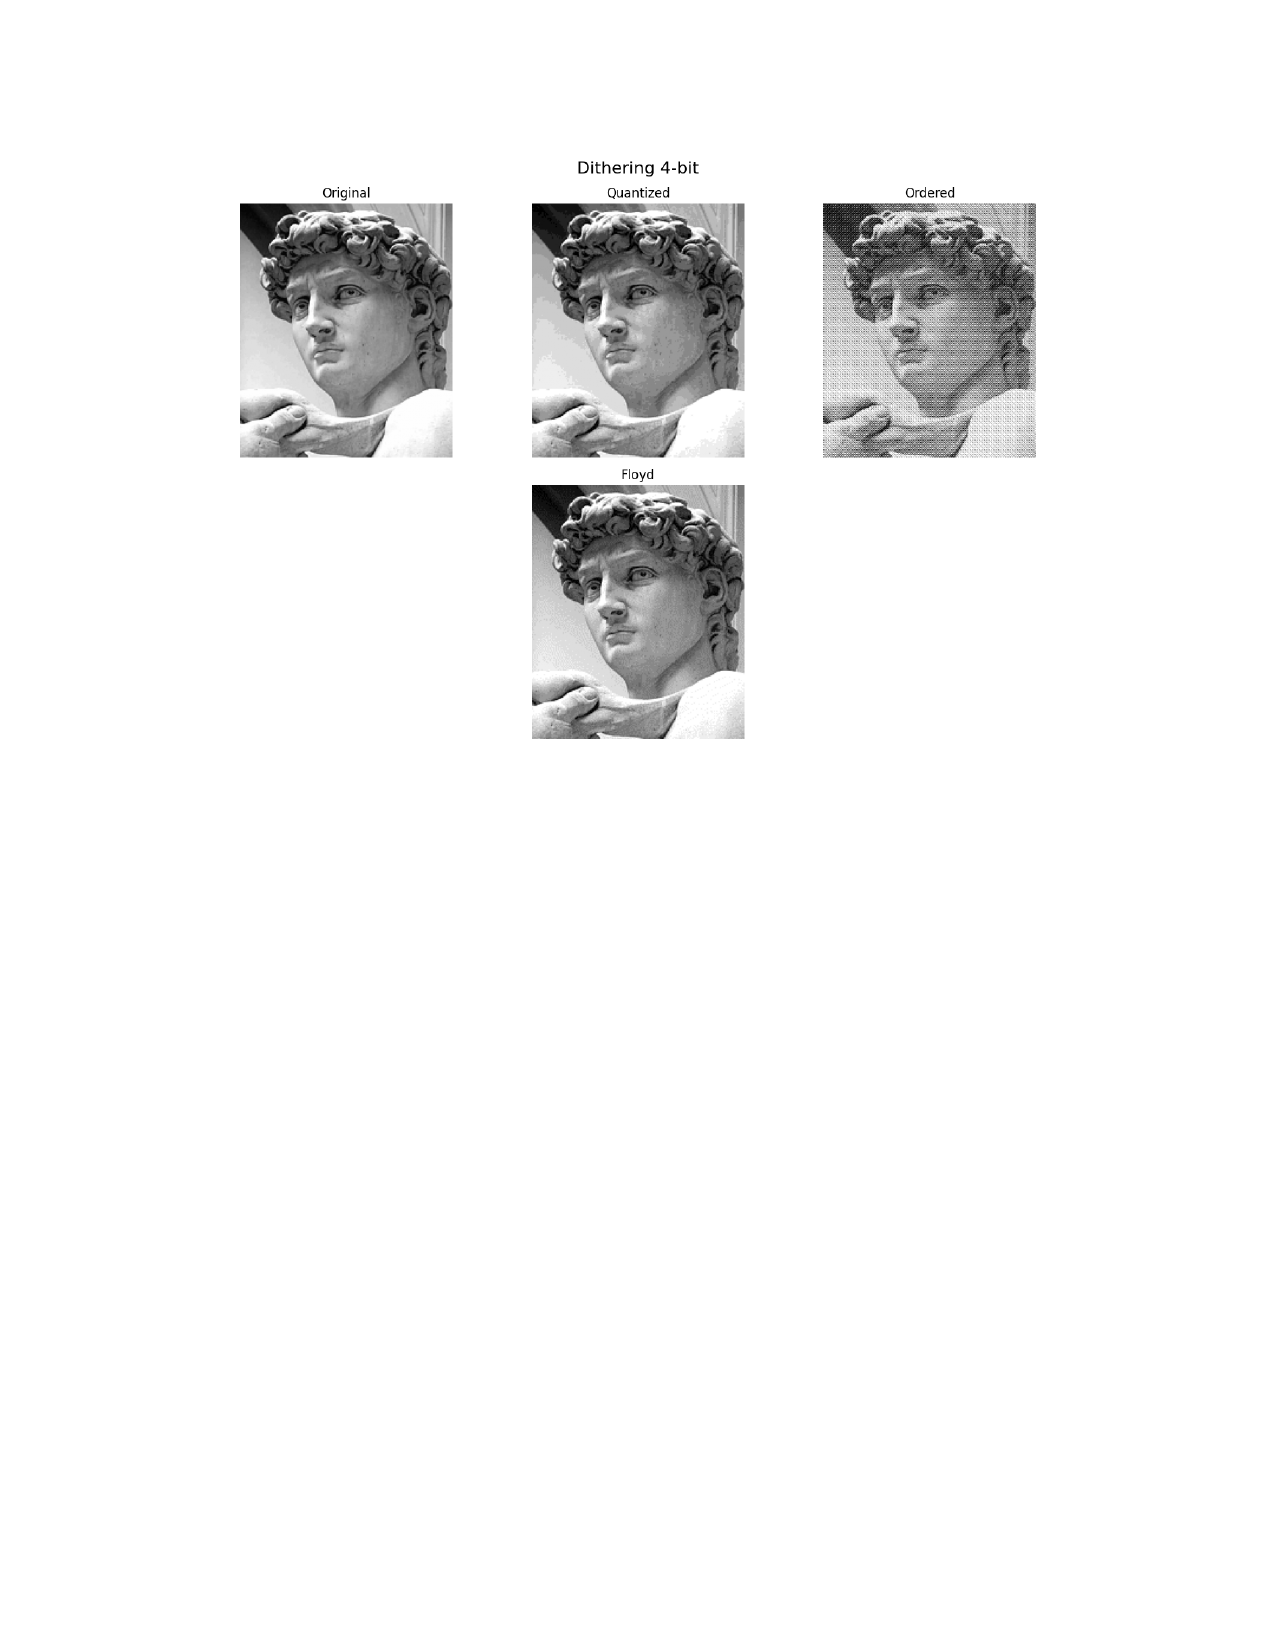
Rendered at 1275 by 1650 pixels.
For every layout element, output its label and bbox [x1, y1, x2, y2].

picture [187, 150, 1088, 750]
